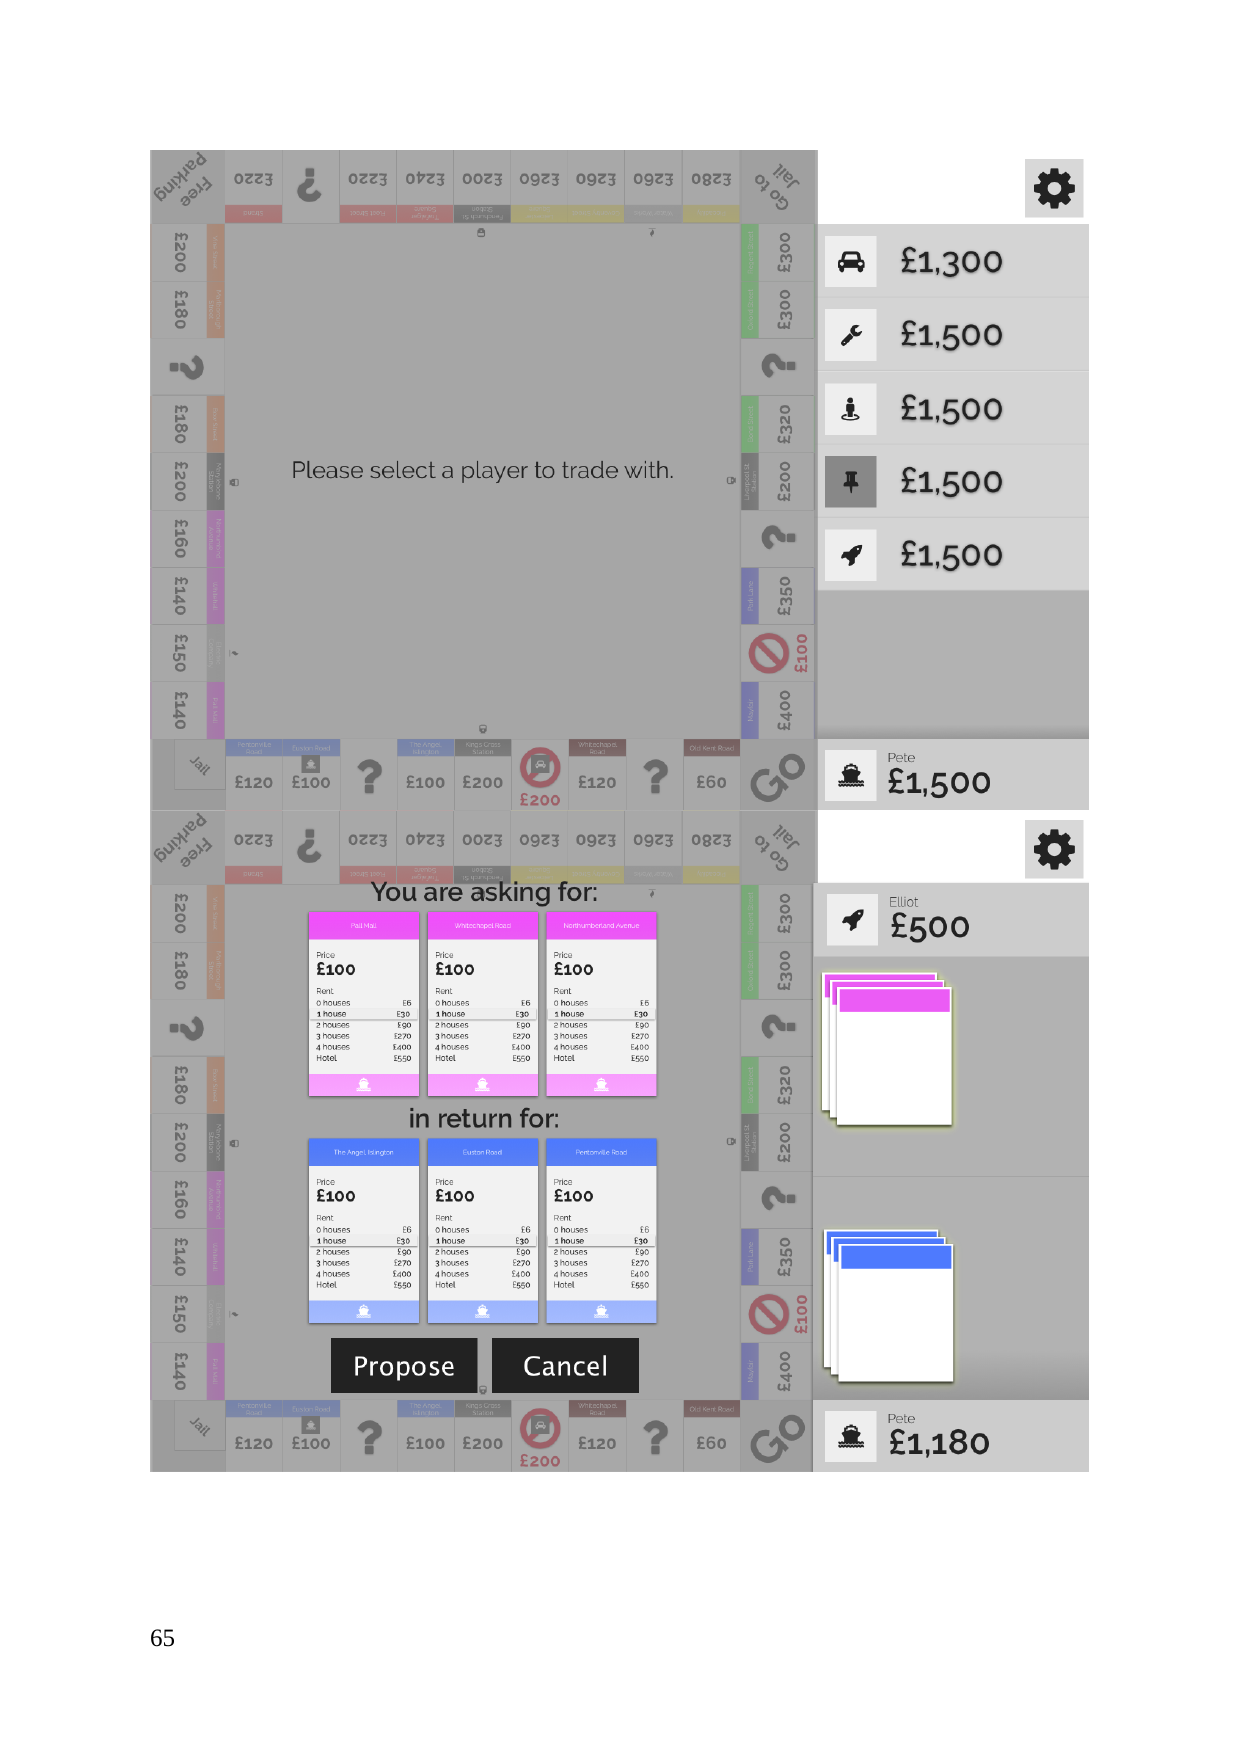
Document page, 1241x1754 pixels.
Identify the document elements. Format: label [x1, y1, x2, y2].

picture [150, 150, 1089, 1472]
